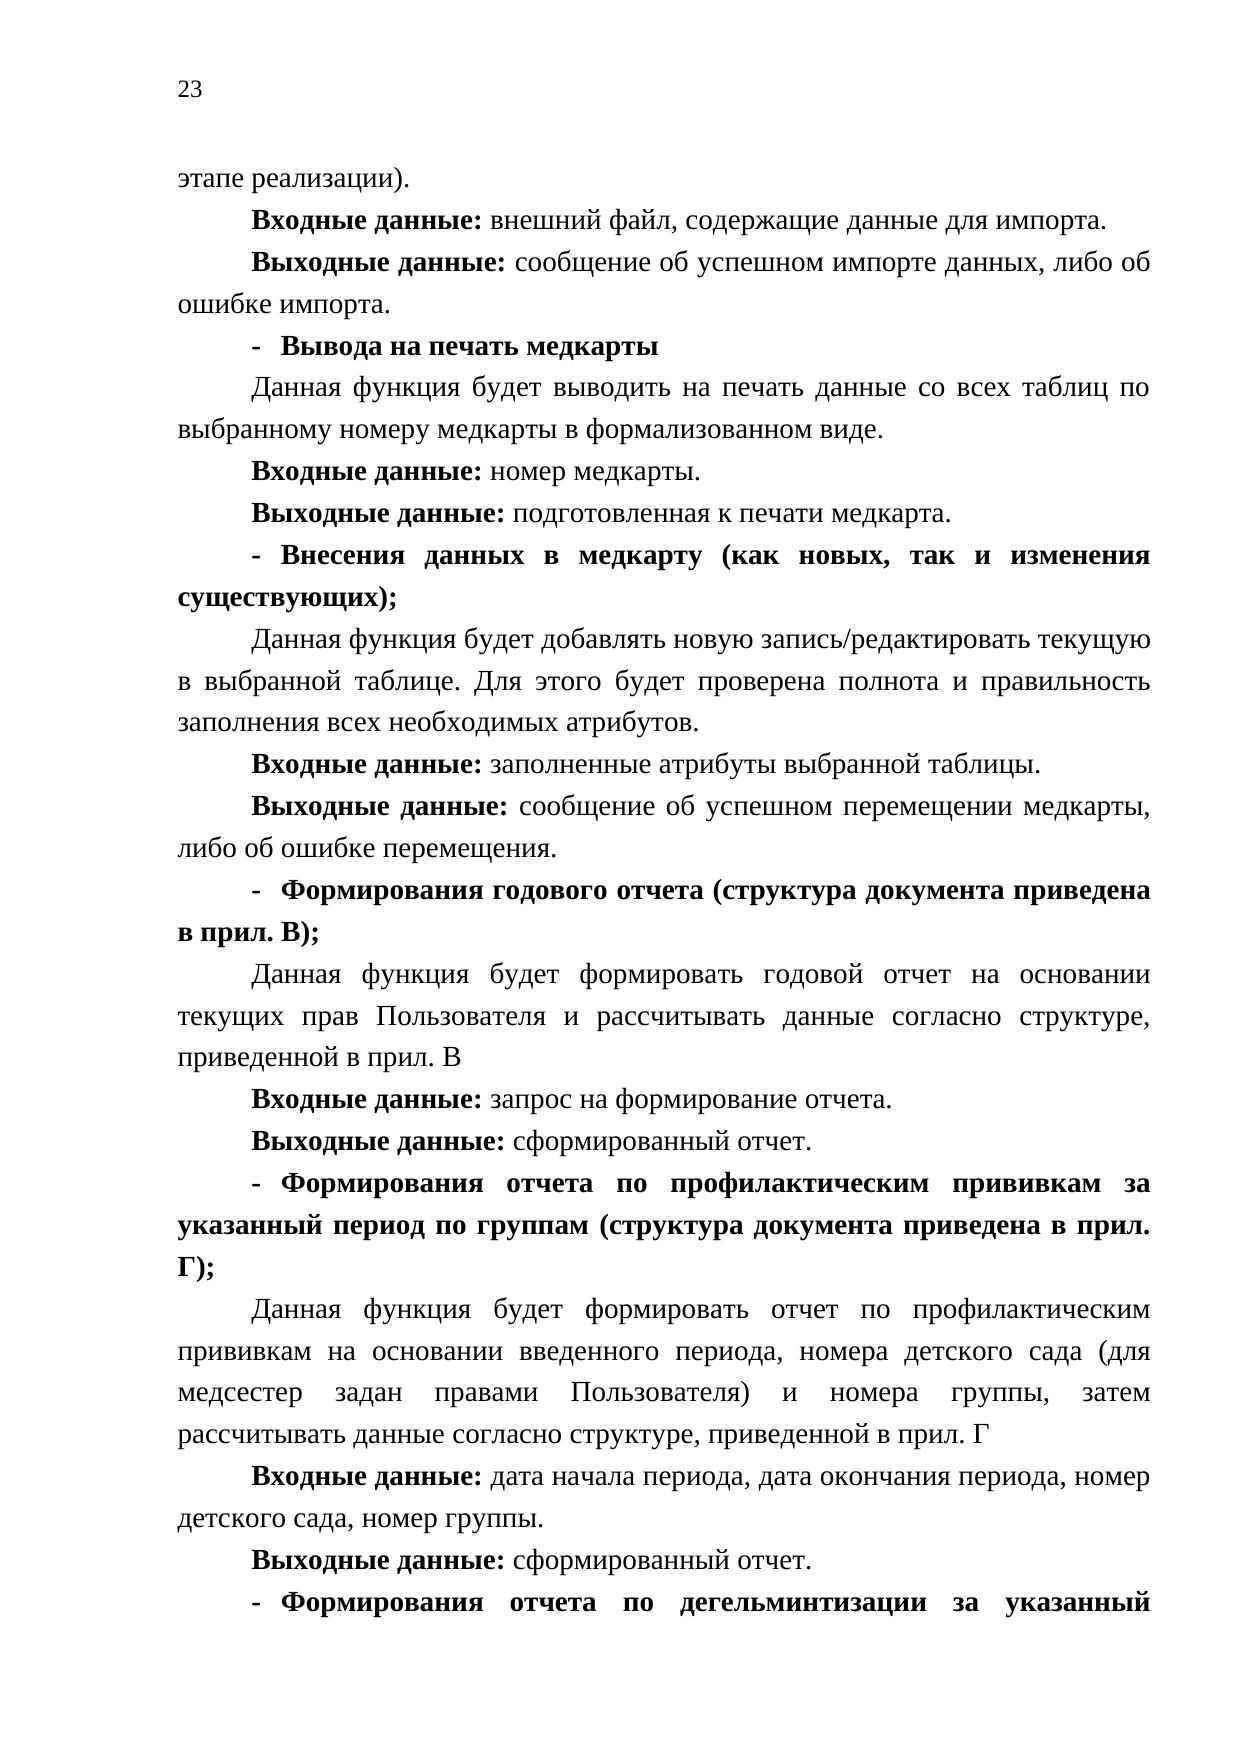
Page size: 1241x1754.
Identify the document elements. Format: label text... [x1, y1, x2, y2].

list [177, 1584, 1152, 1617]
text Выходные данные: сформированный отчет. [177, 1123, 1152, 1157]
list Вывода на печать медкарты [177, 328, 1152, 361]
text Входные данные: внешний файл, содержащие данные для импорта. [177, 202, 1152, 236]
list Формирования годового отчета (структура документа приведена в прил. В); [177, 872, 1152, 947]
text Входные данные: запрос на формирование отчета. [177, 1081, 1152, 1115]
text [177, 160, 1152, 194]
text Данная функция будет формировать годовой отчет на основании текущих прав Пользователя и рассчитывать данные согласно структуре, приведенной в прил. В [177, 956, 1152, 1073]
list Формирования отчета по профилактическим прививкам за указанный период по группам (структура документа приведена в прил. Г); [177, 1165, 1152, 1282]
text Данная функция будет выводить на печать данные со всех таблиц по выбранному номеру медкарты в формализованном виде. [177, 369, 1152, 445]
text Выходные данные: сообщение об успешном перемещении медкарты, либо об ошибке перемещения. [177, 788, 1152, 864]
text Входные данные: дата начала периода, дата окончания периода, номер детского сада, номер группы. [177, 1458, 1152, 1534]
text Входные данные: номер медкарты. [177, 453, 1152, 487]
text Входные данные: заполненные атрибуты выбранной таблицы. [177, 746, 1152, 780]
text Выходные данные: сообщение об успешном импорте данных, либо об ошибке импорта. [177, 244, 1152, 319]
text Выходные данные: сформированный отчет. [177, 1542, 1152, 1576]
list Внесения данных в медкарту (как новых, так и изменения существующих); [177, 537, 1152, 612]
text Данная функция будет формировать отчет по профилактическим прививкам на основании введенного периода, номера детского сада (для медсестер задан правами Пользователя) и номера группы, затем рассчитывать данные согласно структуре, приведенной в прил. Г [177, 1291, 1152, 1450]
text Данная функция будет добавлять новую запись/редактировать текущую в выбранной таблице. Для этого будет проверена полнота и правильность заполнения всех необходимых атрибутов. [177, 621, 1152, 738]
text Выходные данные: подготовленная к печати медкарта. [177, 495, 1152, 529]
